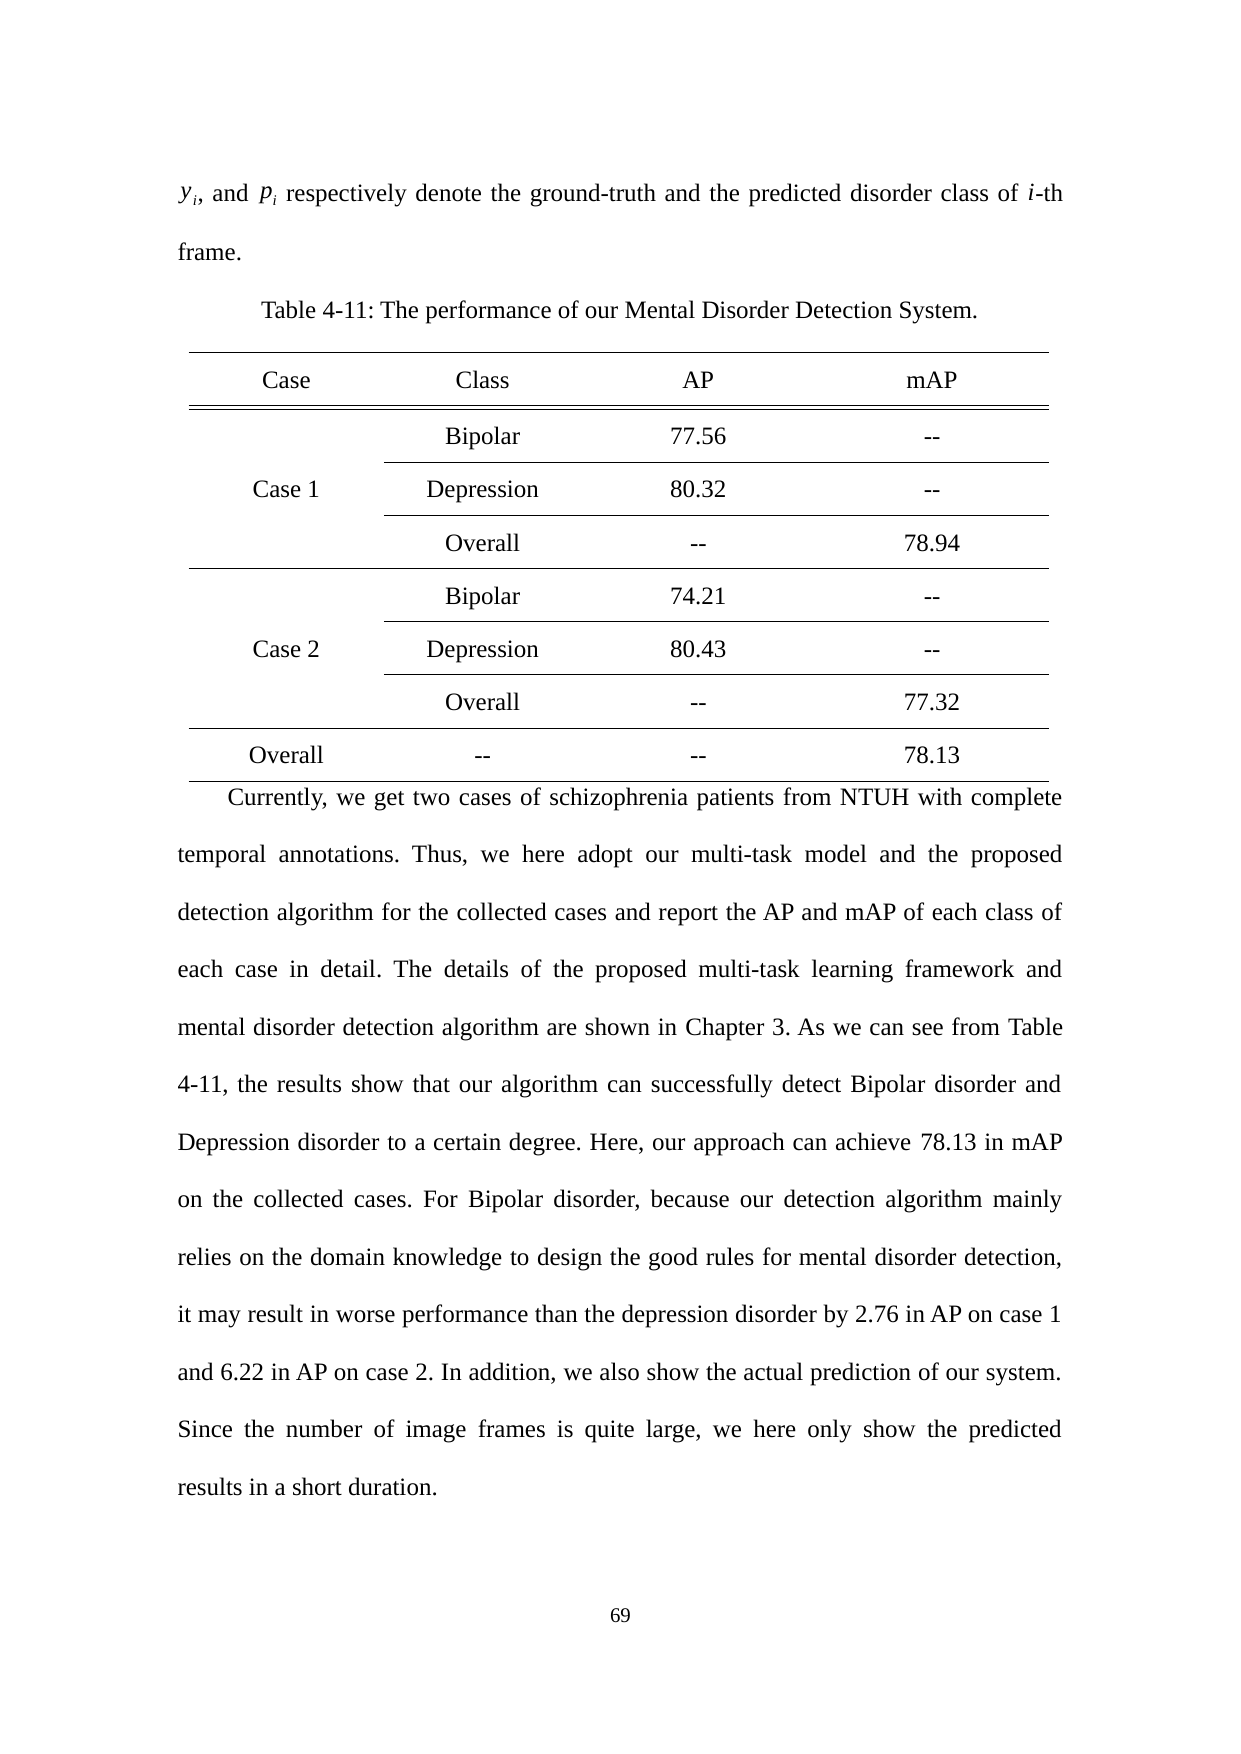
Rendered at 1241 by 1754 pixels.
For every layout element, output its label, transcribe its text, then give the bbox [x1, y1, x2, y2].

table_cell [177, 352, 1062, 782]
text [177, 177, 1063, 266]
